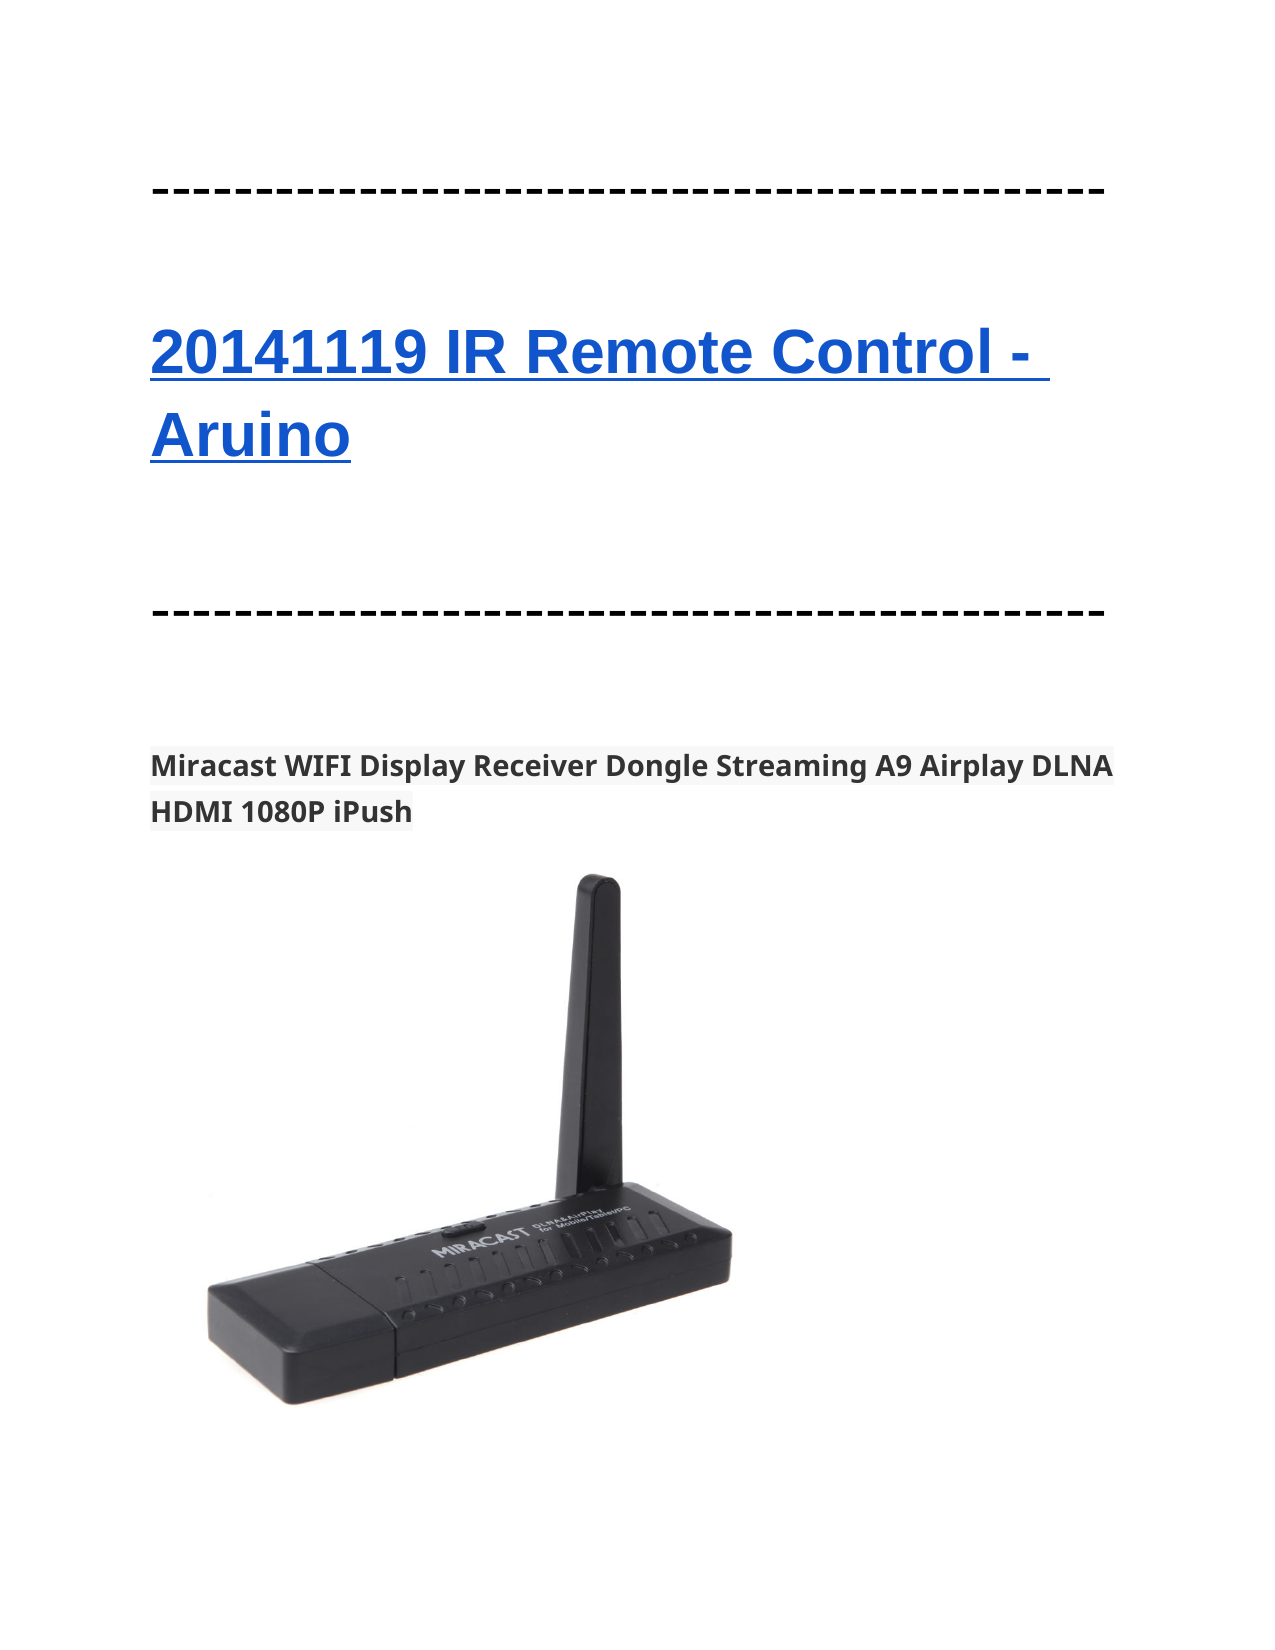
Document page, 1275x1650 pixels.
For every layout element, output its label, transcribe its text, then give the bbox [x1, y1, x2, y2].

text ---------------------------------------------- [150, 150, 1125, 222]
text ---------------------------------------------- [150, 572, 1125, 643]
text Miracast WIFI Display Receiver Dongle Streaming A9 Airplay DLNA HDMI 1080P iPush [150, 746, 1125, 831]
picture [150, 836, 804, 1491]
text 20141119 IR Remote Control - Aruino [150, 315, 1125, 470]
